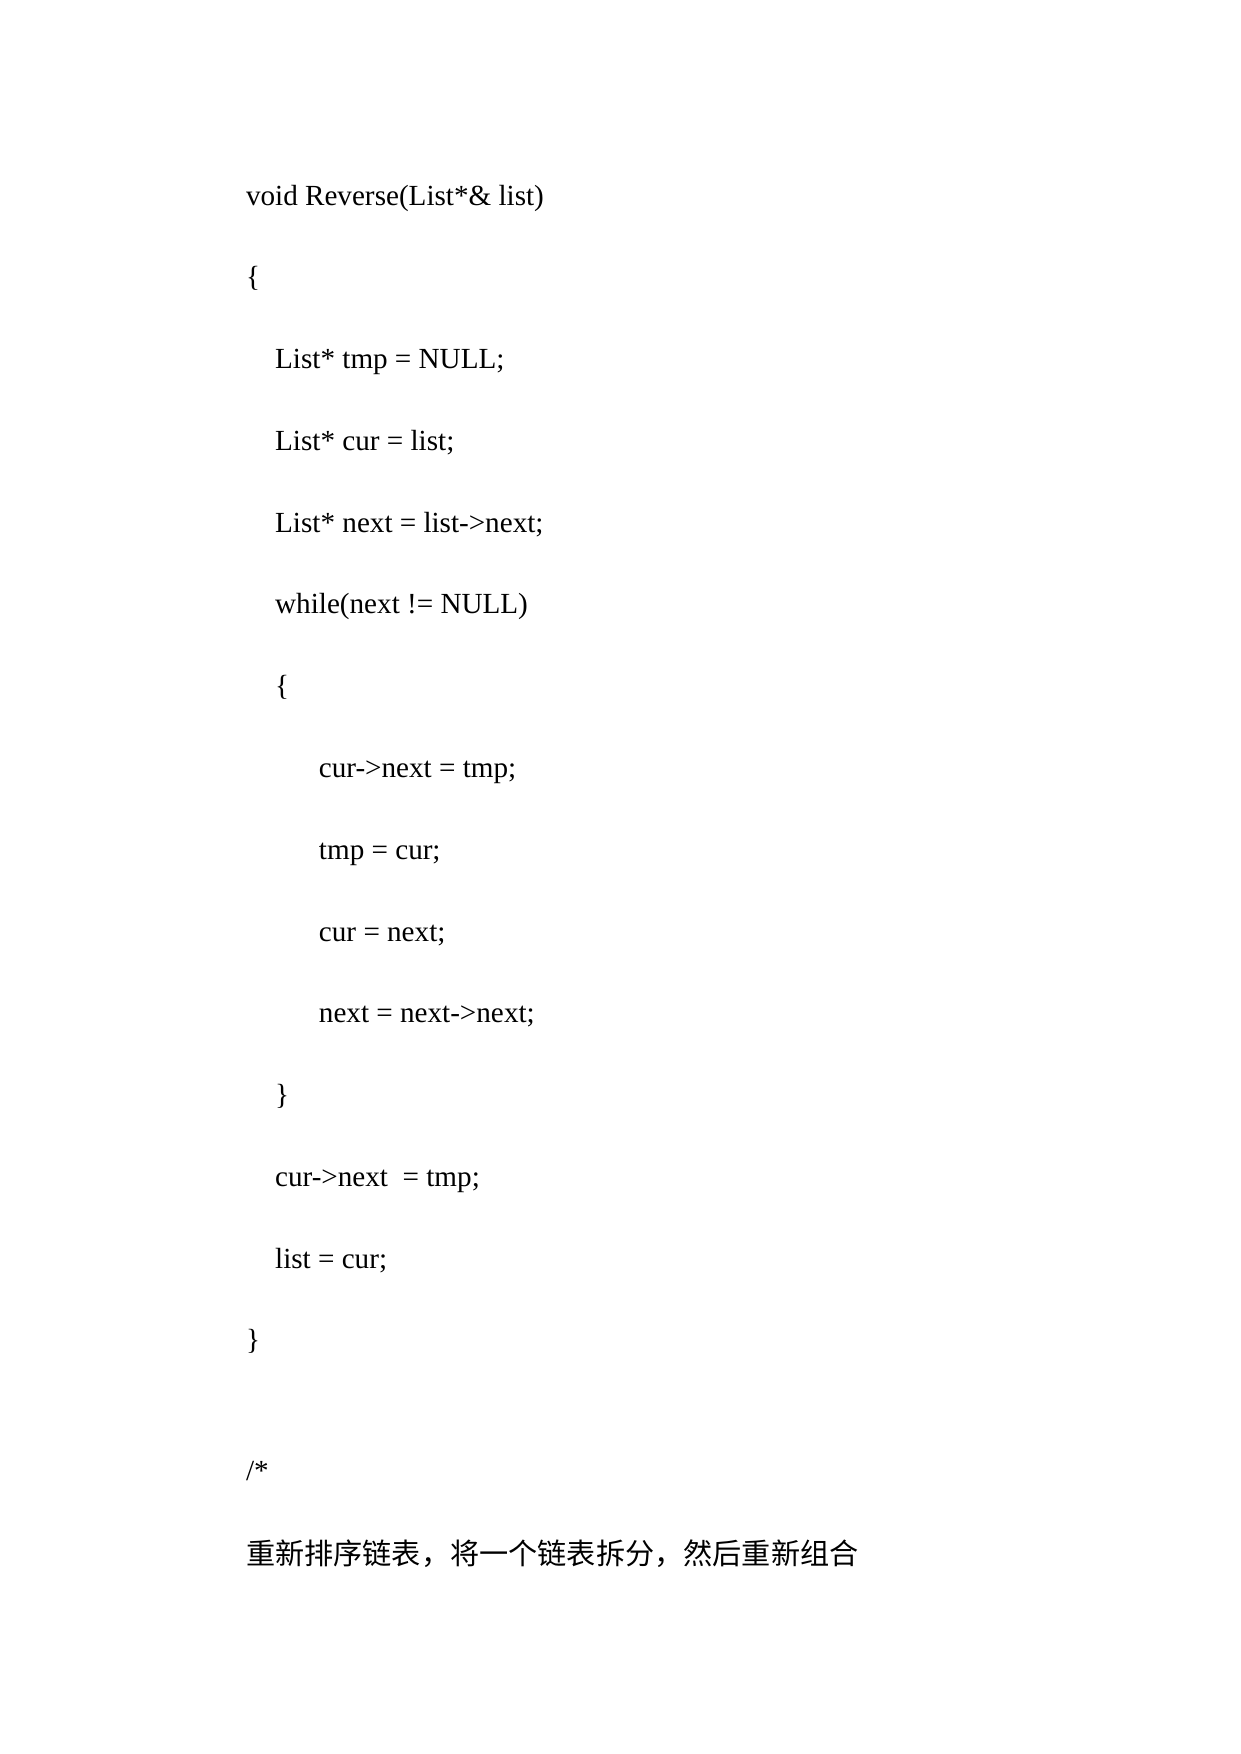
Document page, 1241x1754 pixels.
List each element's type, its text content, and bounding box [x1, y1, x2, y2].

text cur->next = tmp; [246, 1143, 1053, 1208]
text list = cur; [246, 1225, 1053, 1290]
text next = next->next; [246, 980, 1053, 1045]
text List* cur = list; [246, 407, 1053, 472]
text List* next = list->next; [246, 489, 1053, 554]
text } [246, 1307, 1053, 1372]
text void Reverse(List*& list) [246, 162, 1053, 227]
text { [246, 653, 1053, 718]
text cur->next = tmp; [246, 734, 1053, 799]
text List* tmp = NULL; [246, 326, 1053, 391]
text cur = next; [246, 898, 1053, 963]
text 重新排序链表，将一个链表拆分，然后重新组合 [246, 1519, 1053, 1584]
text tmp = cur; [246, 816, 1053, 881]
text { [246, 244, 1053, 309]
text } [246, 1061, 1053, 1126]
text /* [246, 1438, 1053, 1503]
text while(next != NULL) [246, 571, 1053, 636]
